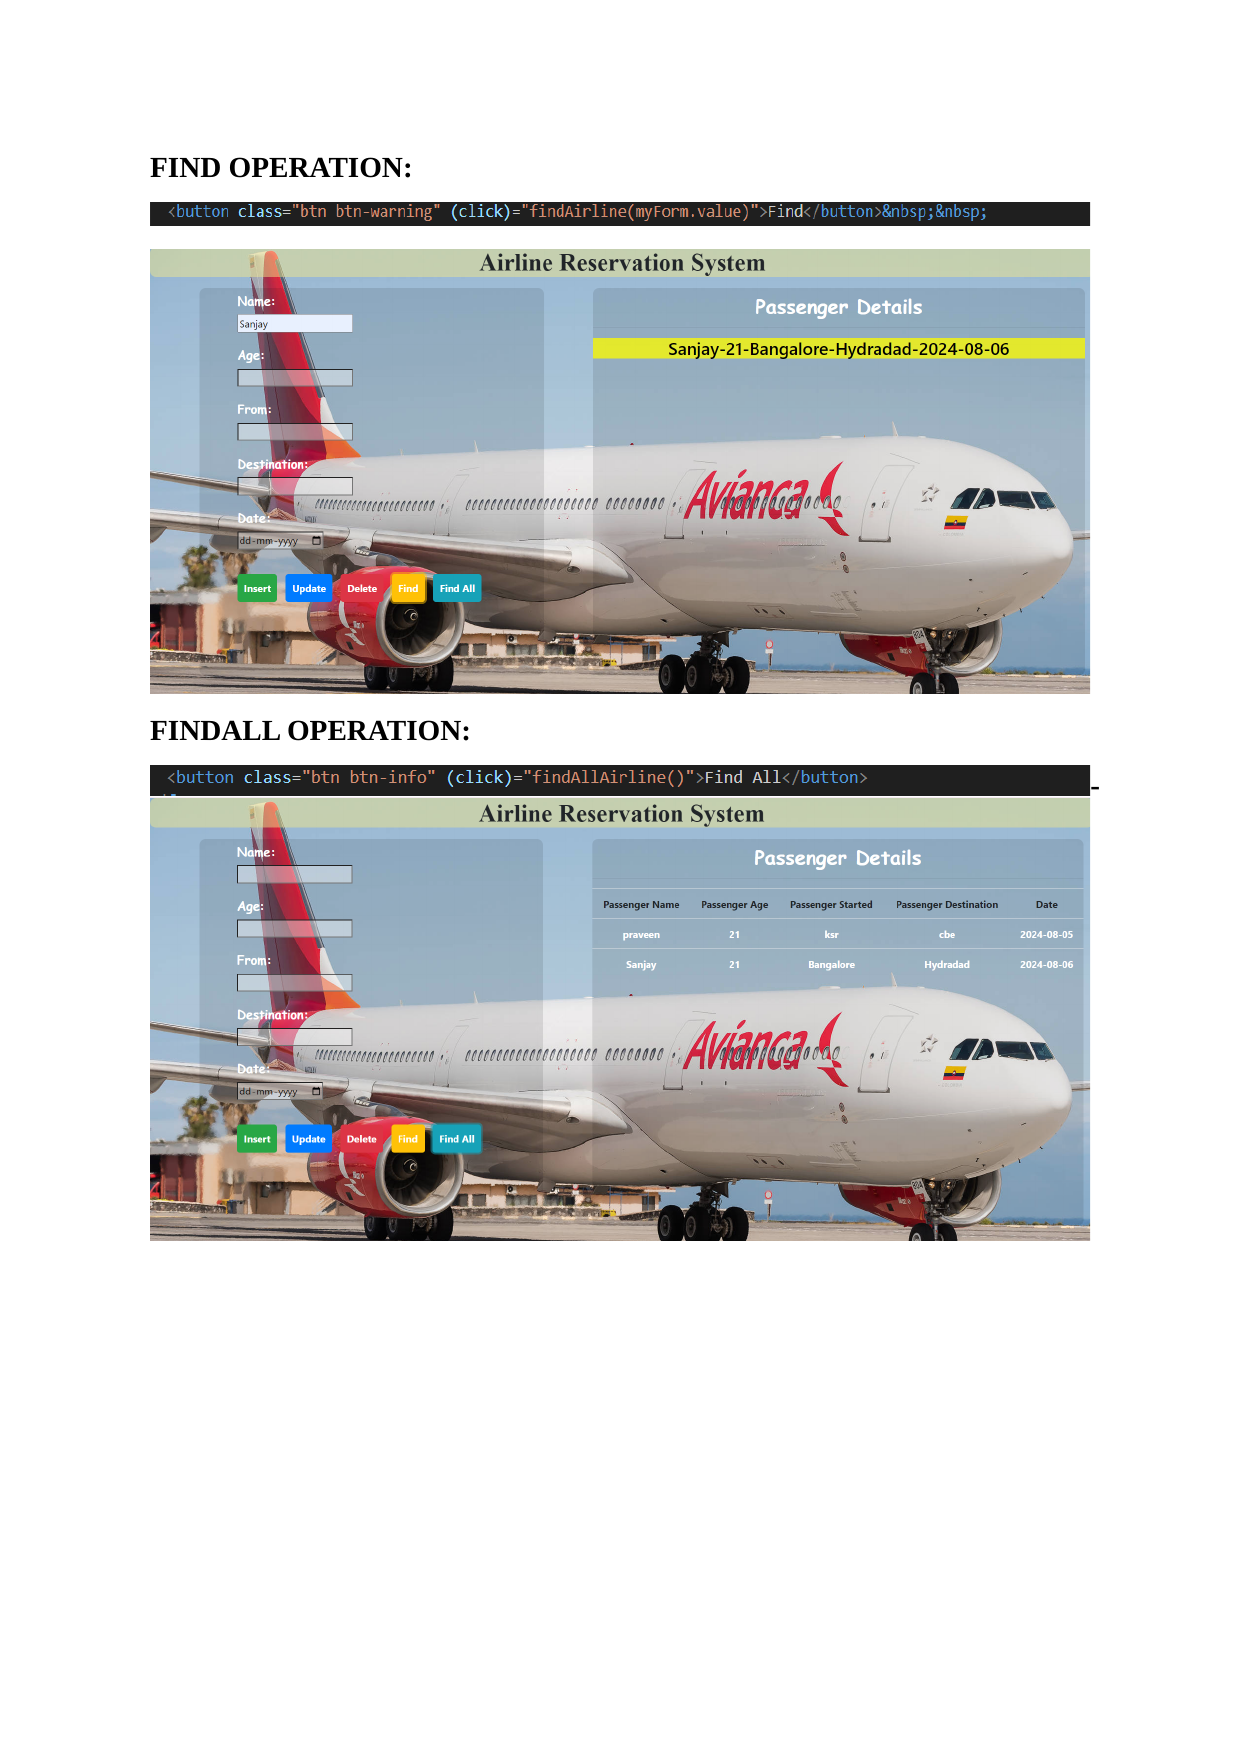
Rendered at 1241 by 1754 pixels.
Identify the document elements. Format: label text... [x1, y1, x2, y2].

picture [150, 797, 1091, 1241]
text FIND OPERATION: [150, 150, 1090, 183]
text FINDALL OPERATION: [150, 713, 1090, 746]
picture [150, 202, 1091, 226]
picture [150, 249, 1091, 694]
picture [150, 765, 1091, 796]
